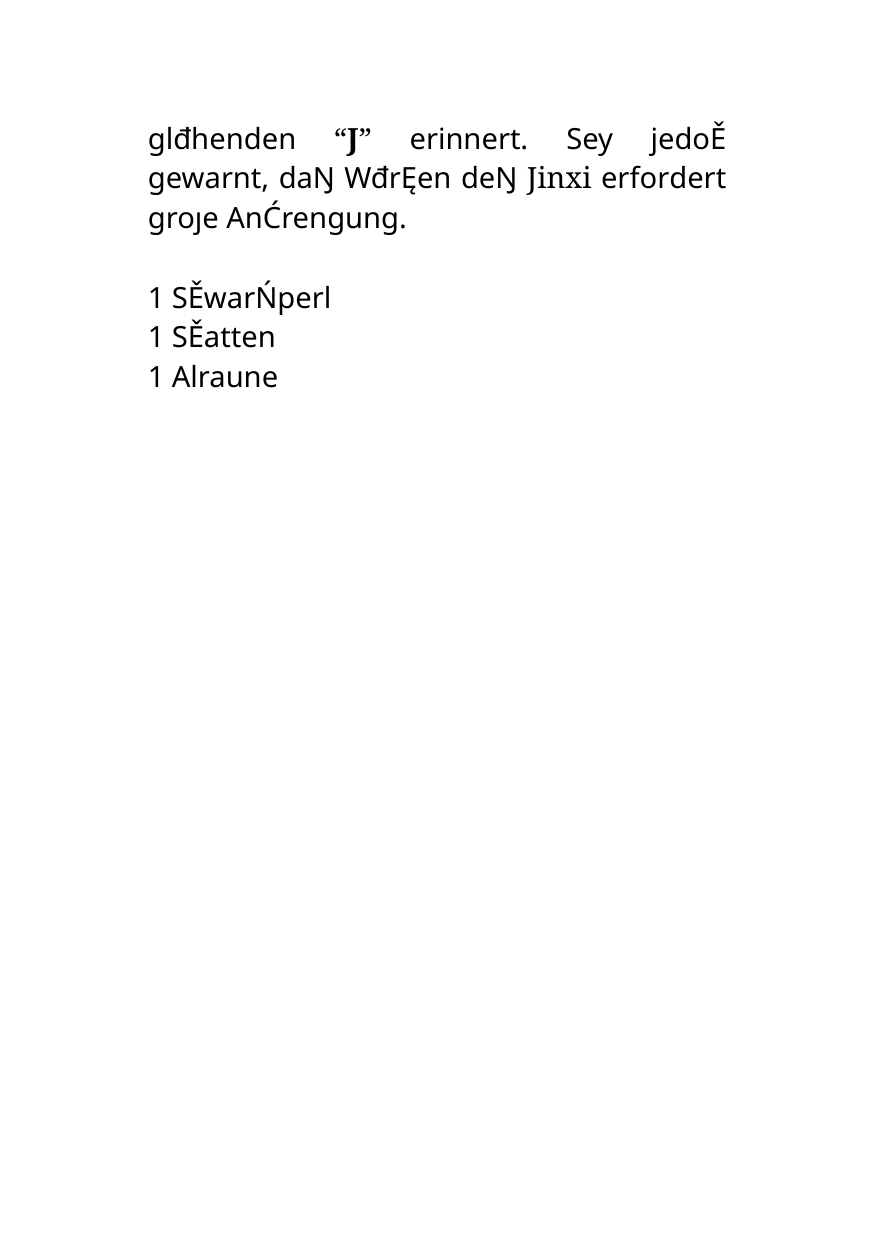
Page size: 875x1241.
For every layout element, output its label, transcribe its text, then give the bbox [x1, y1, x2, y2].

text 1 Alraune [148, 356, 726, 396]
text 1 SĚatten [148, 317, 726, 356]
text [148, 118, 726, 237]
text 1 SĚwarŃperl [148, 277, 726, 317]
